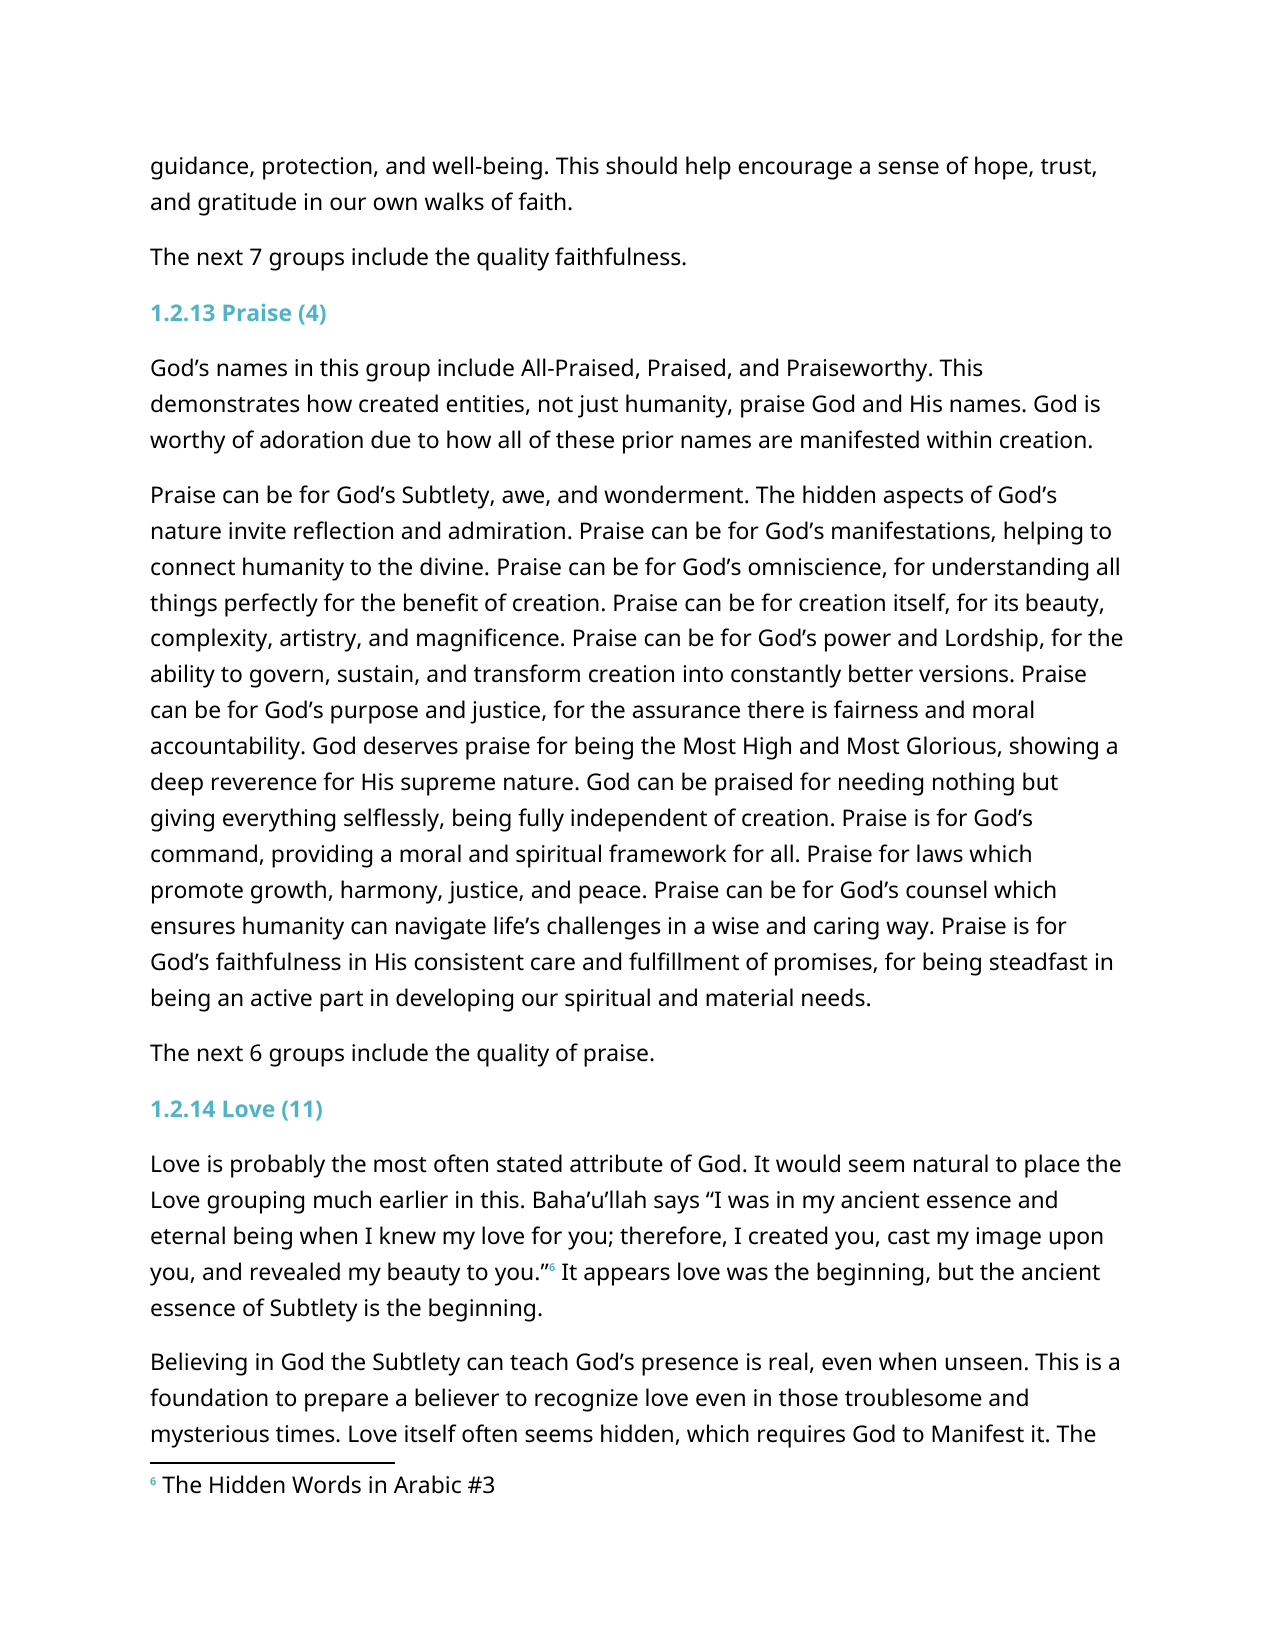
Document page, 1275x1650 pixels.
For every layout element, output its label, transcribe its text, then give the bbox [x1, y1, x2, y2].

text Praise can be for God’s Subtlety, awe, and wonderment. The hidden aspects of God’s nature invite reflection and admiration. Praise can be for God’s manifestations, helping to connect humanity to the divine. Praise can be for God’s omniscience, for understanding all things perfectly for the benefit of creation. Praise can be for creation itself, for its beauty, complexity, artistry, and magnificence. Praise can be for God’s power and Lordship, for the ability to govern, sustain, and transform creation into constantly better versions. Praise can be for God’s purpose and justice, for the assurance there is fairness and moral accountability. God deserves praise for being the Most High and Most Glorious, showing a deep reverence for His supreme nature. God can be praised for needing nothing but giving everything selflessly, being fully independent of creation. Praise is for God’s command, providing a moral and spiritual framework for all. Praise for laws which promote growth, harmony, justice, and peace. Praise can be for God’s counsel which ensures humanity can navigate life’s challenges in a wise and caring way. Praise is for God’s faithfulness in His consistent care and fulfillment of promises, for being steadfast in being an active part in developing our spiritual and material needs. [150, 479, 1125, 1013]
subtitle 1.2.13 Praise (4) [150, 297, 1125, 329]
text Love is probably the most often stated attribute of God. It would seem natural to place the Love grouping much earlier in this. Baha’u’llah says “I was in my ancient essence and eternal being when I knew my love for you; therefore, I created you, cast my image upon you, and revealed my beauty to you.” It appears love was the beginning, but the ancient essence of Subtlety is the beginning. [150, 1148, 1125, 1323]
text The next 7 groups include the quality faithfulness. [150, 241, 1125, 272]
text The next 6 groups include the quality of praise. [150, 1036, 1125, 1068]
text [150, 150, 1125, 217]
text God’s names in this group include All-Praised, Praised, and Praiseworthy. This demonstrates how created entities, not just humanity, praise God and His names. God is worthy of adoration due to how all of these prior names are manifested within creation. [150, 352, 1125, 455]
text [150, 1346, 1125, 1449]
subtitle 1.2.14 Love (11) [150, 1093, 1125, 1124]
